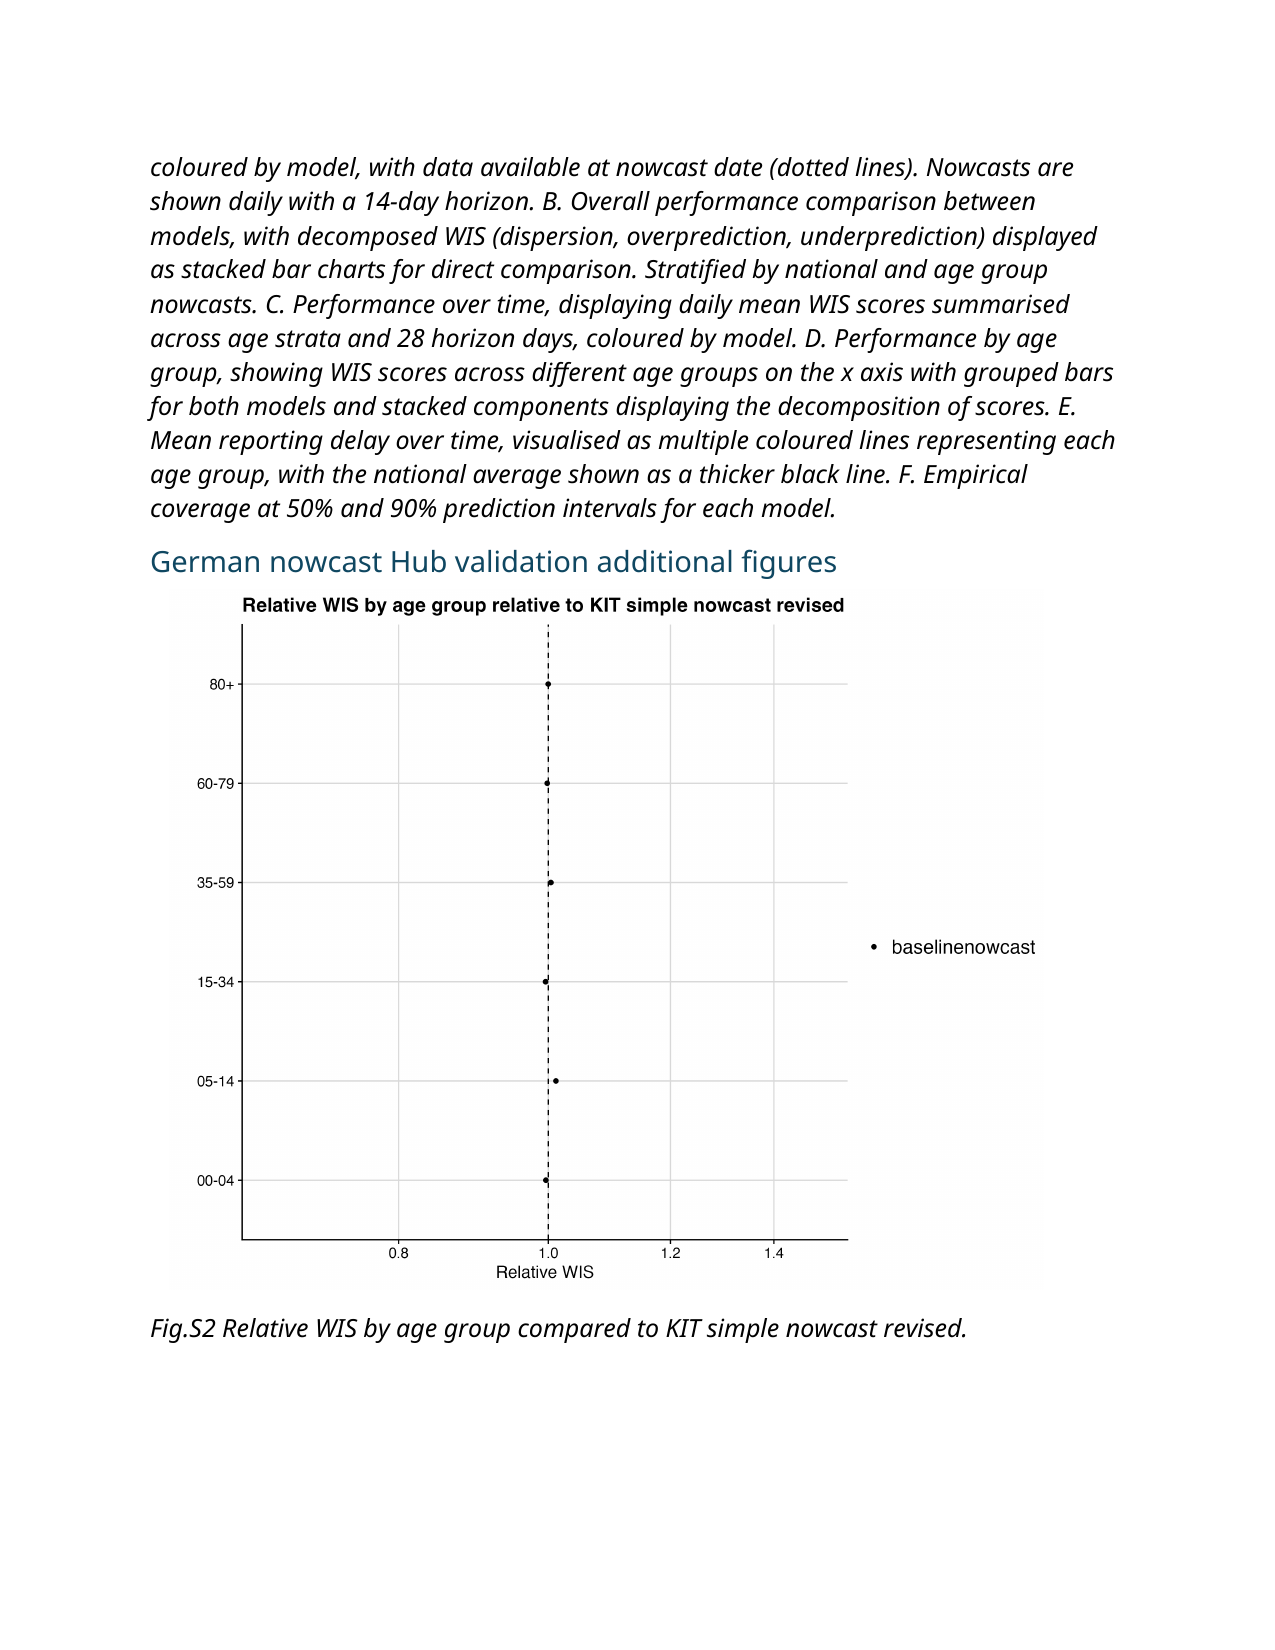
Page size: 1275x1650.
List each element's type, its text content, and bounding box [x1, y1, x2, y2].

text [150, 150, 1125, 525]
text Fig.S2 Relative WIS by age group compared to KIT simple nowcast revised. [150, 1310, 1125, 1344]
subtitle German nowcast Hub validation additional figures [150, 541, 1125, 581]
picture [168, 589, 1044, 1290]
